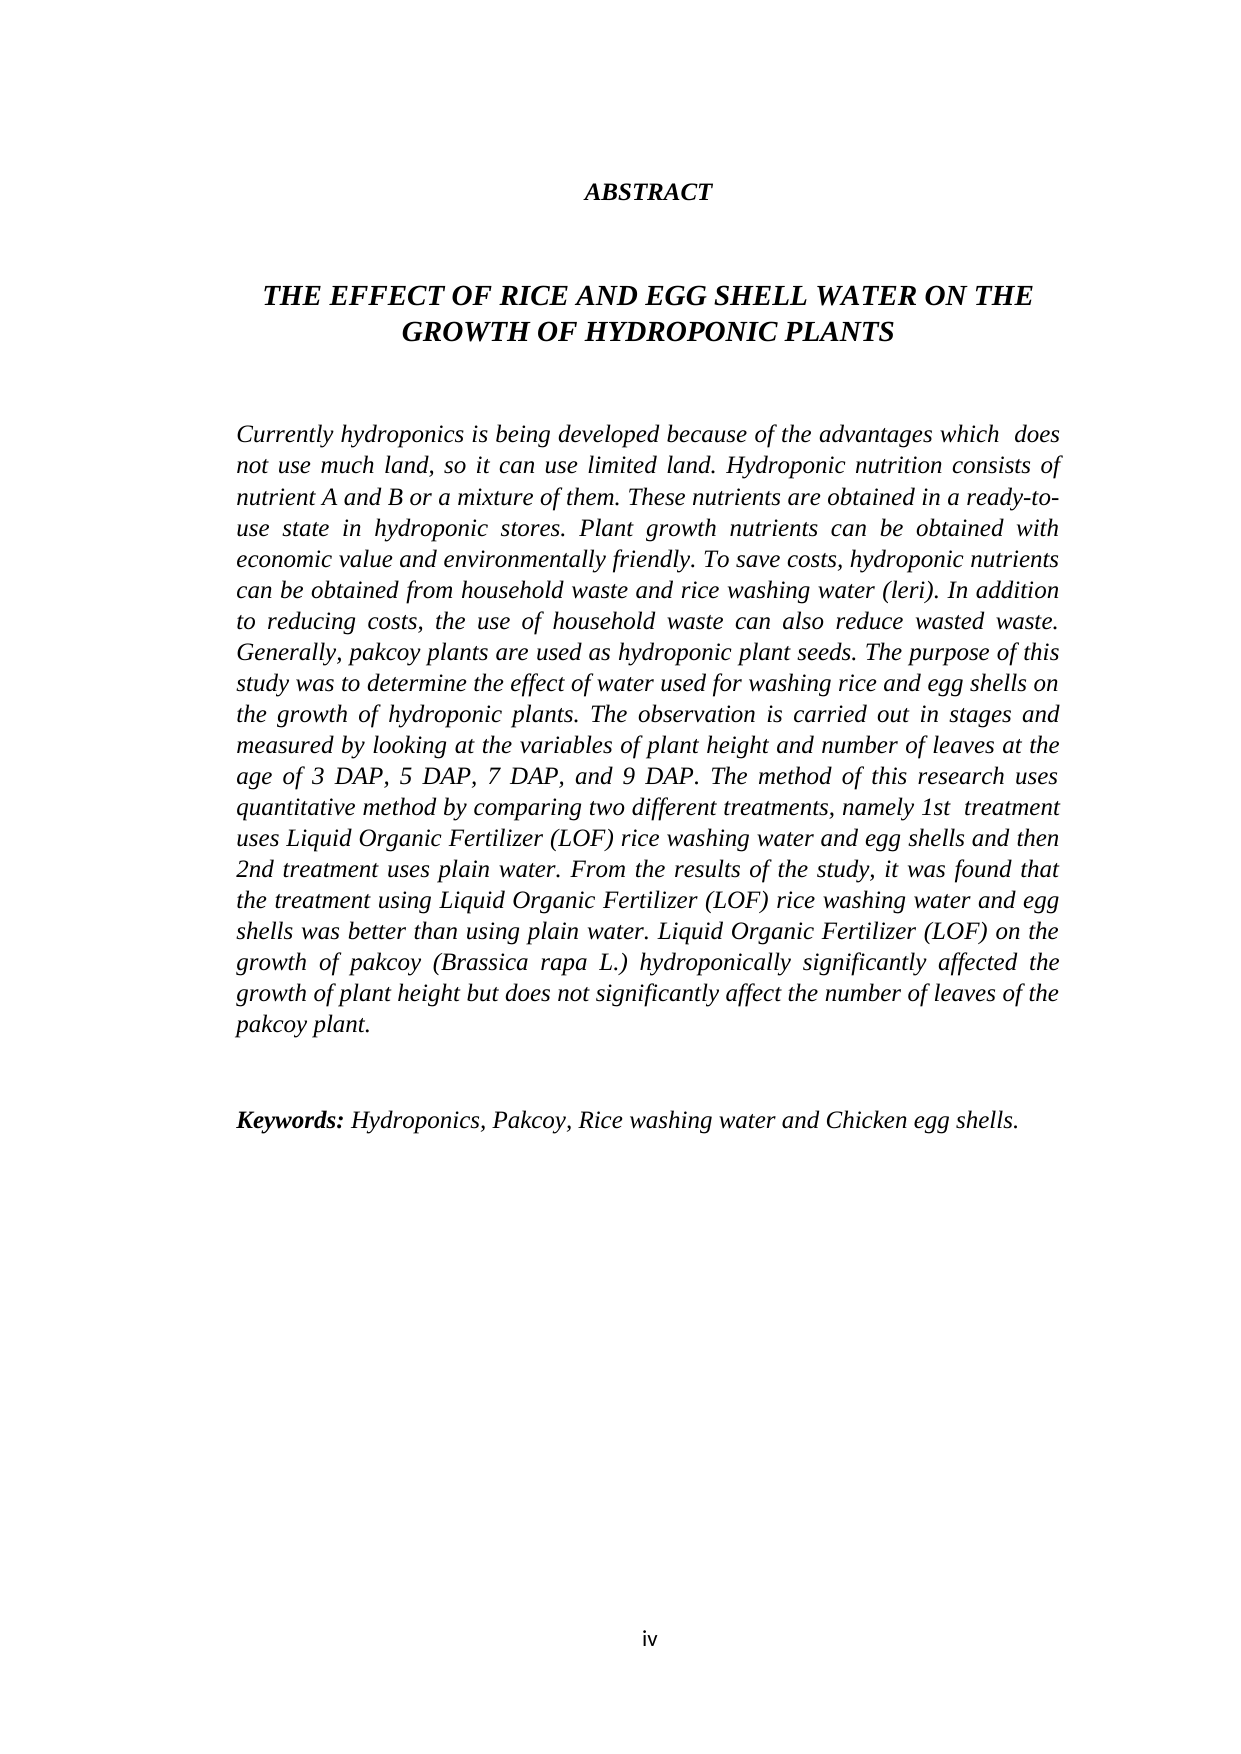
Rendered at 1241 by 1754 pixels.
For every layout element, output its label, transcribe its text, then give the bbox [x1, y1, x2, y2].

text ABSTRACT [236, 177, 1063, 206]
text THE EFFECT OF RICE AND EGG SHELL WATER ON THE GROWTH OF HYDROPONIC PLANTS [236, 278, 1063, 347]
text Currently hydroponics is being developed because of the advantages which does not use much land, so it can use limited land. Hydroponic nutrition consists of nutrient A and B or a mixture of them. These nutrients are obtained in a ready-to-use state in hydroponic stores. Plant growth nutrients can be obtained with economic value and environmentally friendly. To save costs, hydroponic nutrients can be obtained from household waste and rice washing water (leri). In addition to reducing costs, the use of household waste can also reduce wasted waste. Generally, pakcoy plants are used as hydroponic plant seeds. The purpose of this study was to determine the effect of water used for washing rice and egg shells on the growth of hydroponic plants. The observation is carried out in stages and measured by looking at the variables of plant height and number of leaves at the age of 3 DAP, 5 DAP, 7 DAP, and 9 DAP. The method of this research uses quantitative method by comparing two different treatments, namely 1st treatment uses Liquid Organic Fertilizer (LOF) rice washing water and egg shells and then 2nd treatment uses plain water. From the results of the study, it was found that the treatment using Liquid Organic Fertilizer (LOF) rice washing water and egg shells was better than using plain water. Liquid Organic Fertilizer (LOF) on the growth of pakcoy (Brassica rapa L.) hydroponically significantly affected the growth of plant height but does not significantly affect the number of leaves of the pakcoy plant. [236, 419, 1063, 1038]
text Keywords: Hydroponics, Pakcoy, Rice washing water and Chicken egg shells. [236, 1105, 1063, 1133]
